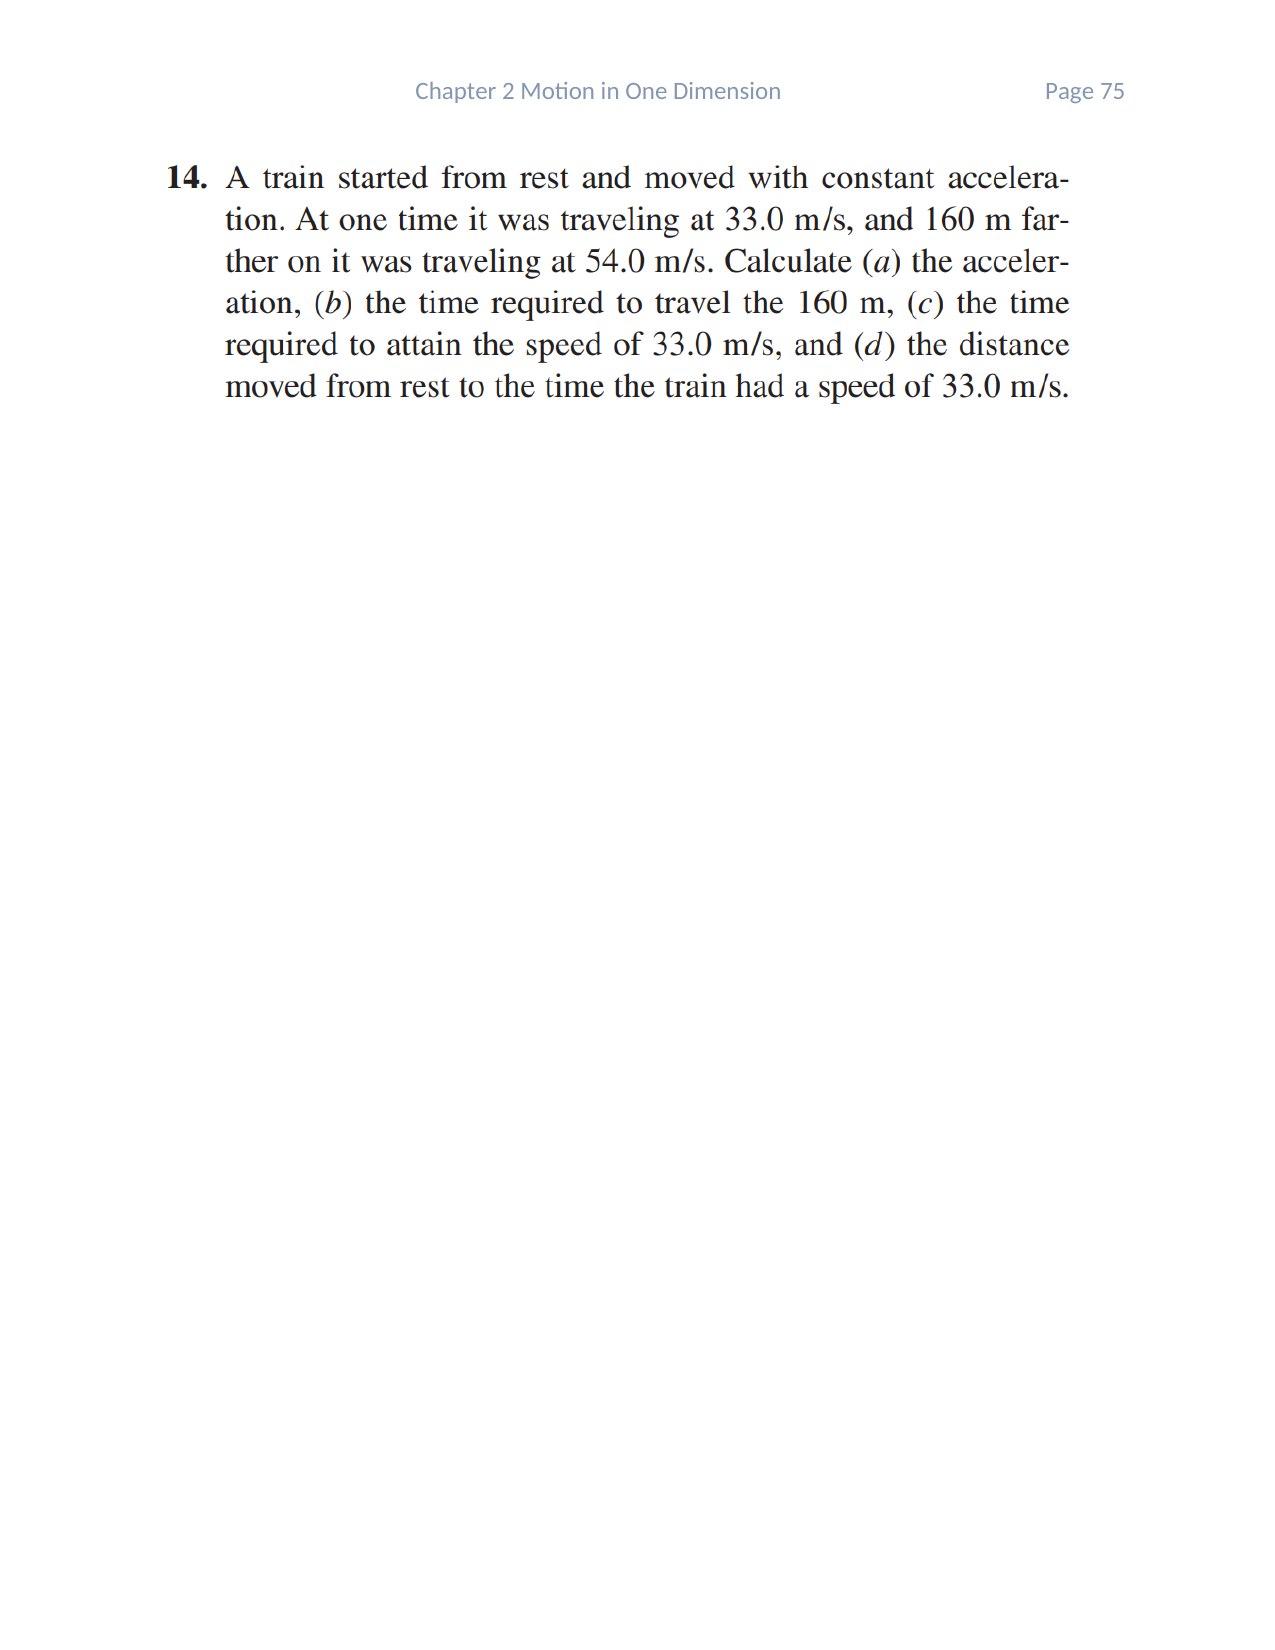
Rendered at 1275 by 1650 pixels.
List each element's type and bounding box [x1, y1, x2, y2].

picture [135, 150, 1110, 417]
